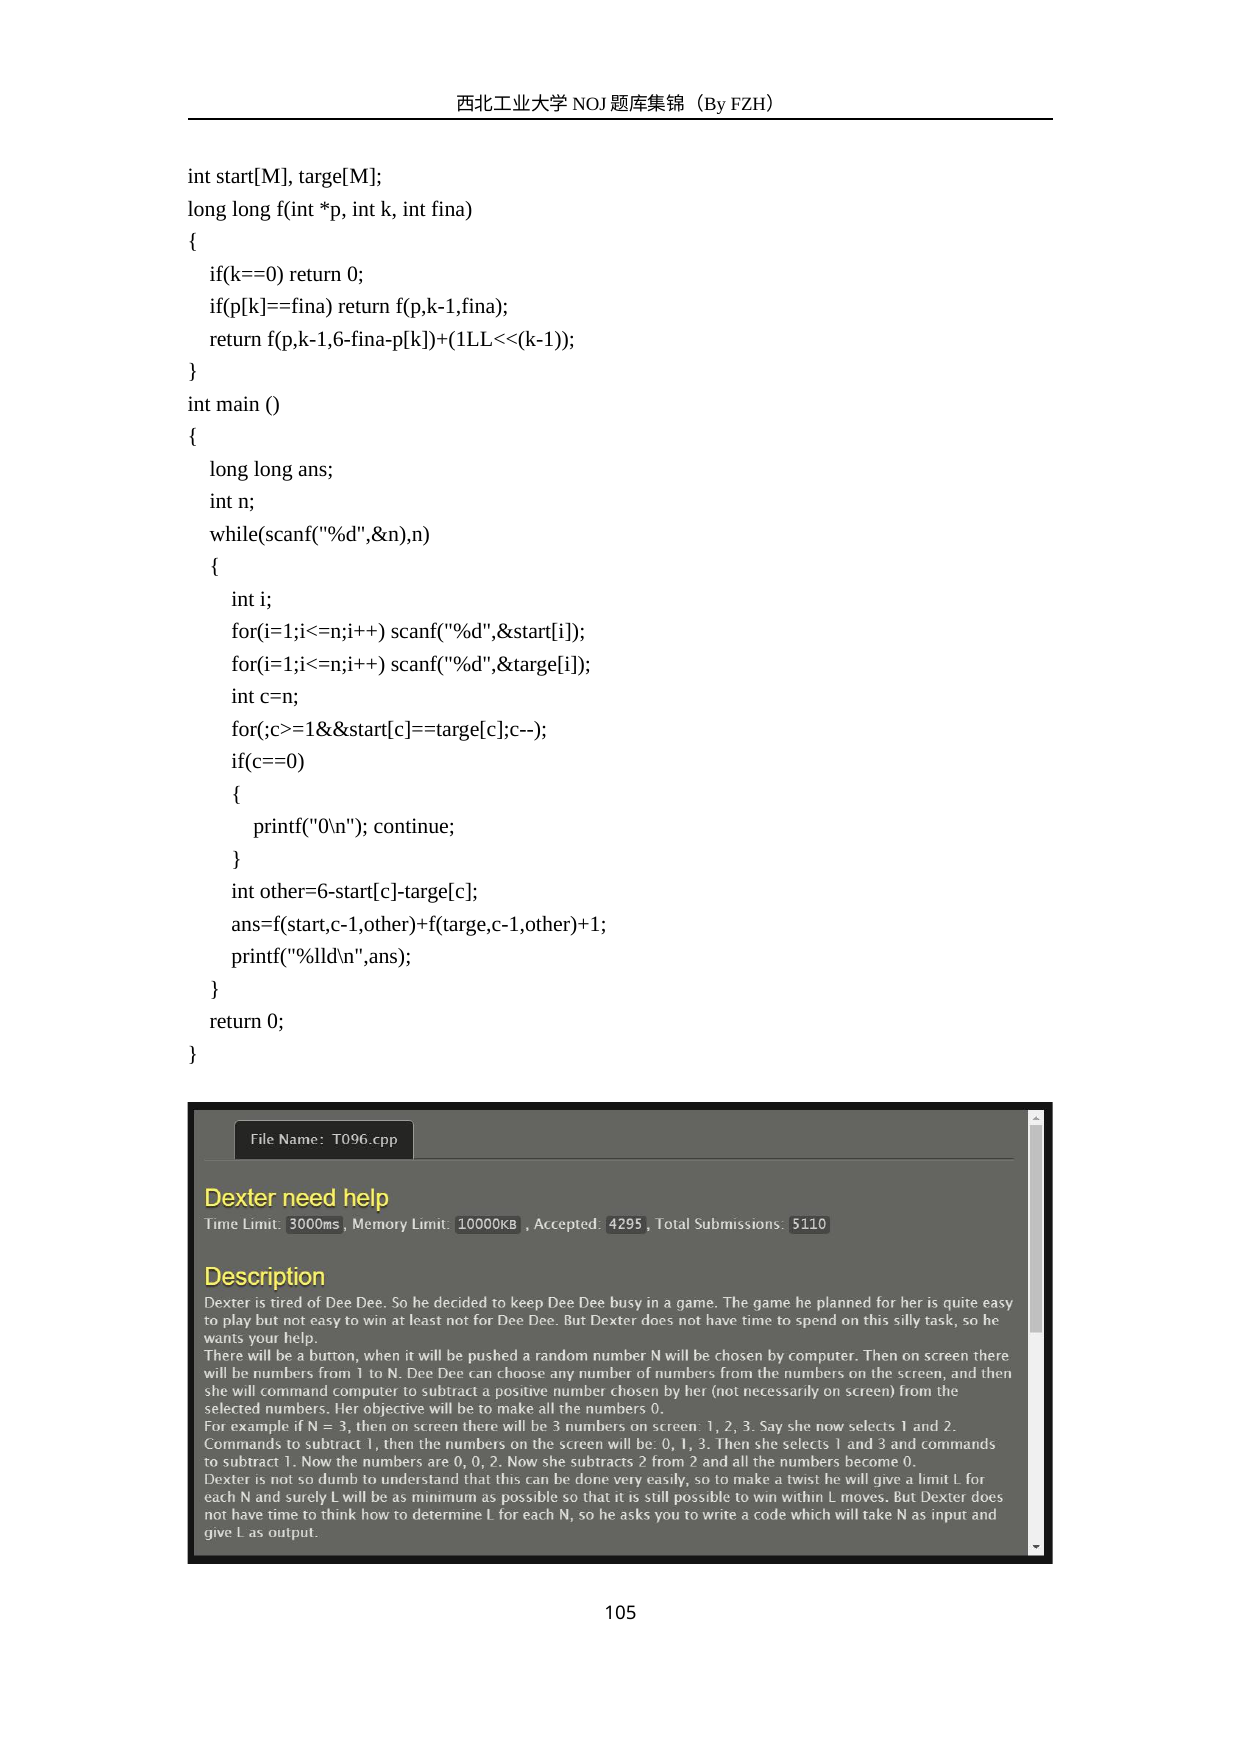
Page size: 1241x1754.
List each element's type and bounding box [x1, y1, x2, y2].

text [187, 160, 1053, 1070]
picture [187, 1102, 1053, 1564]
